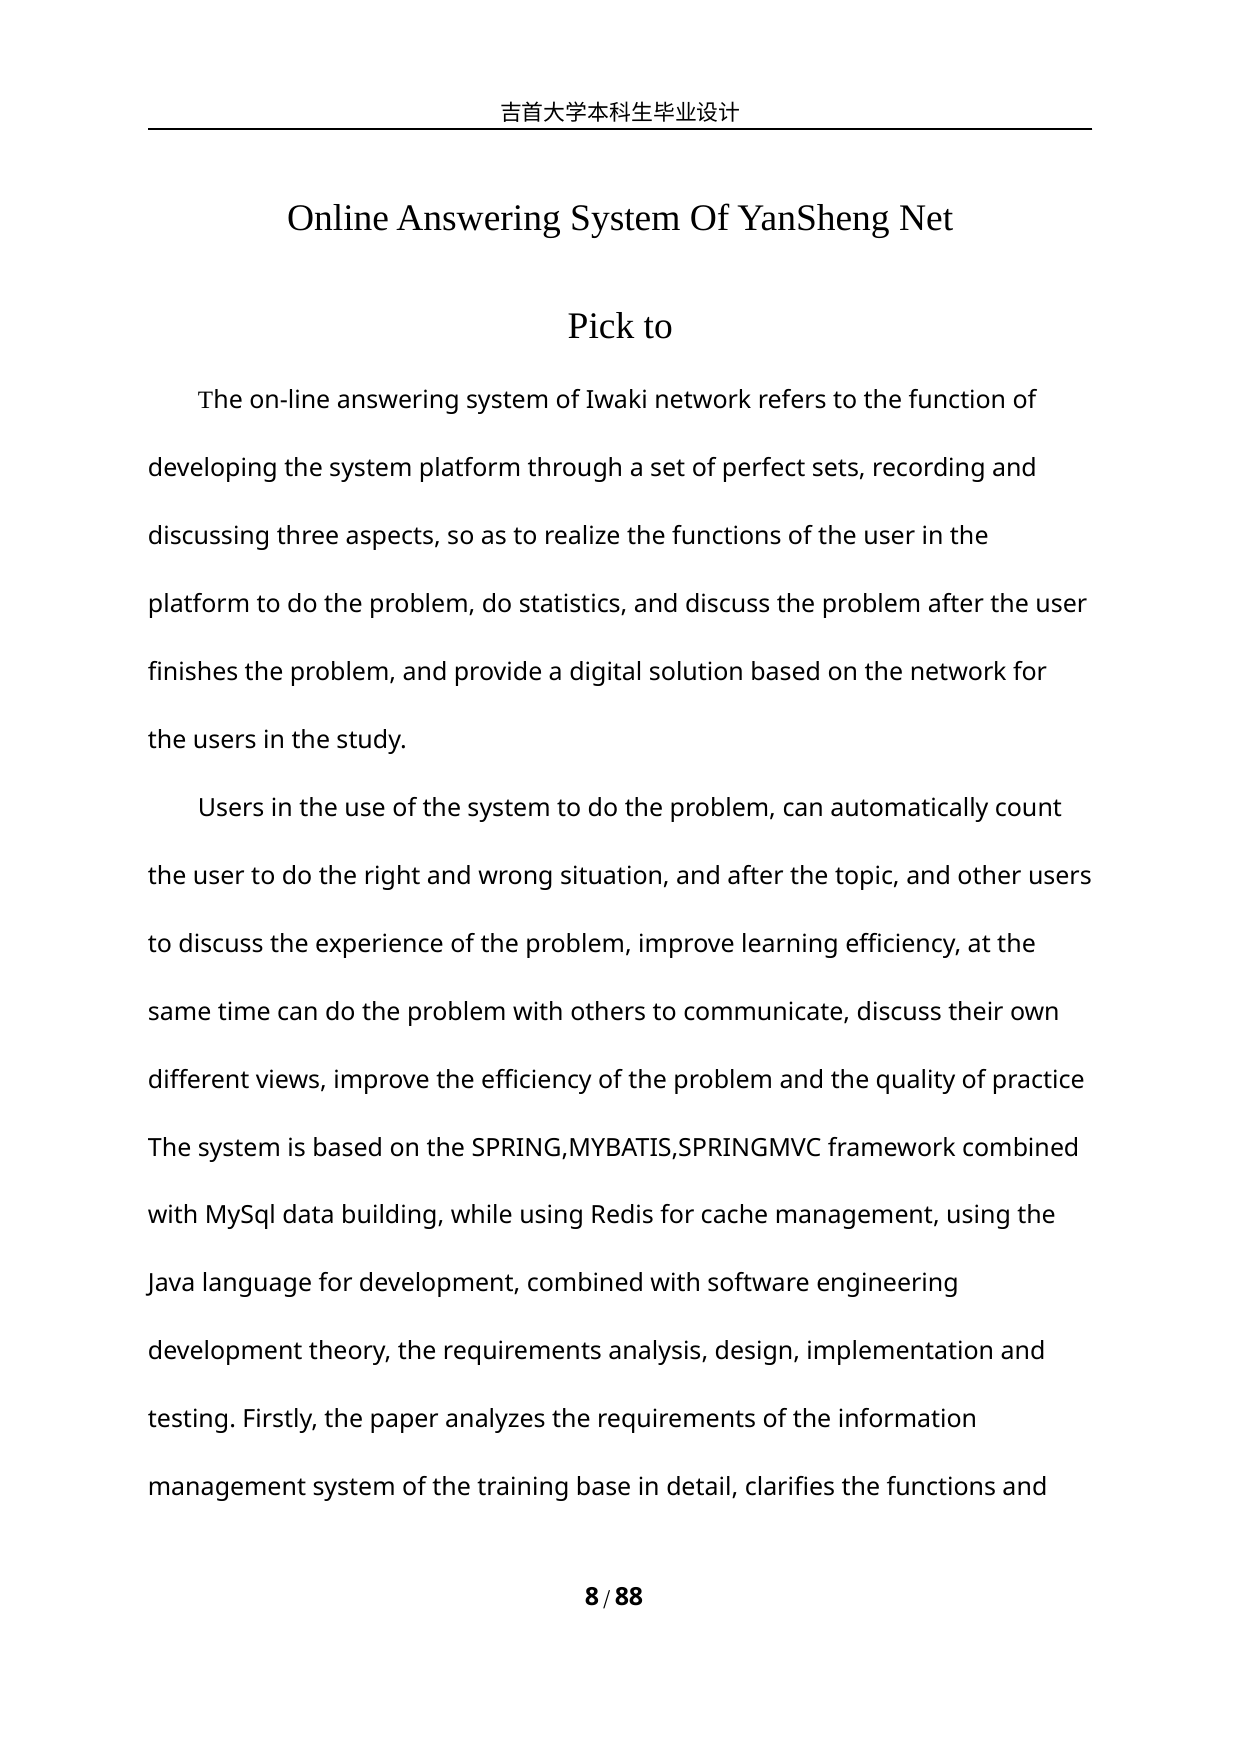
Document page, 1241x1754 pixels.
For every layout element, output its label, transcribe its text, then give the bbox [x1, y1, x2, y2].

text Pick to [147, 291, 1092, 359]
text The on-line answering system of Iwaki network refers to the function of developing the system platform through a set of perfect sets, recording and discussing three aspects, so as to realize the functions of the user in the platform to do the problem, do statistics, and discuss the problem after the user finishes the problem, and provide a digital solution based on the network for the users in the study. [148, 365, 1092, 773]
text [148, 773, 1092, 1520]
text Online Answering System Of YanSheng Net [148, 182, 1092, 250]
